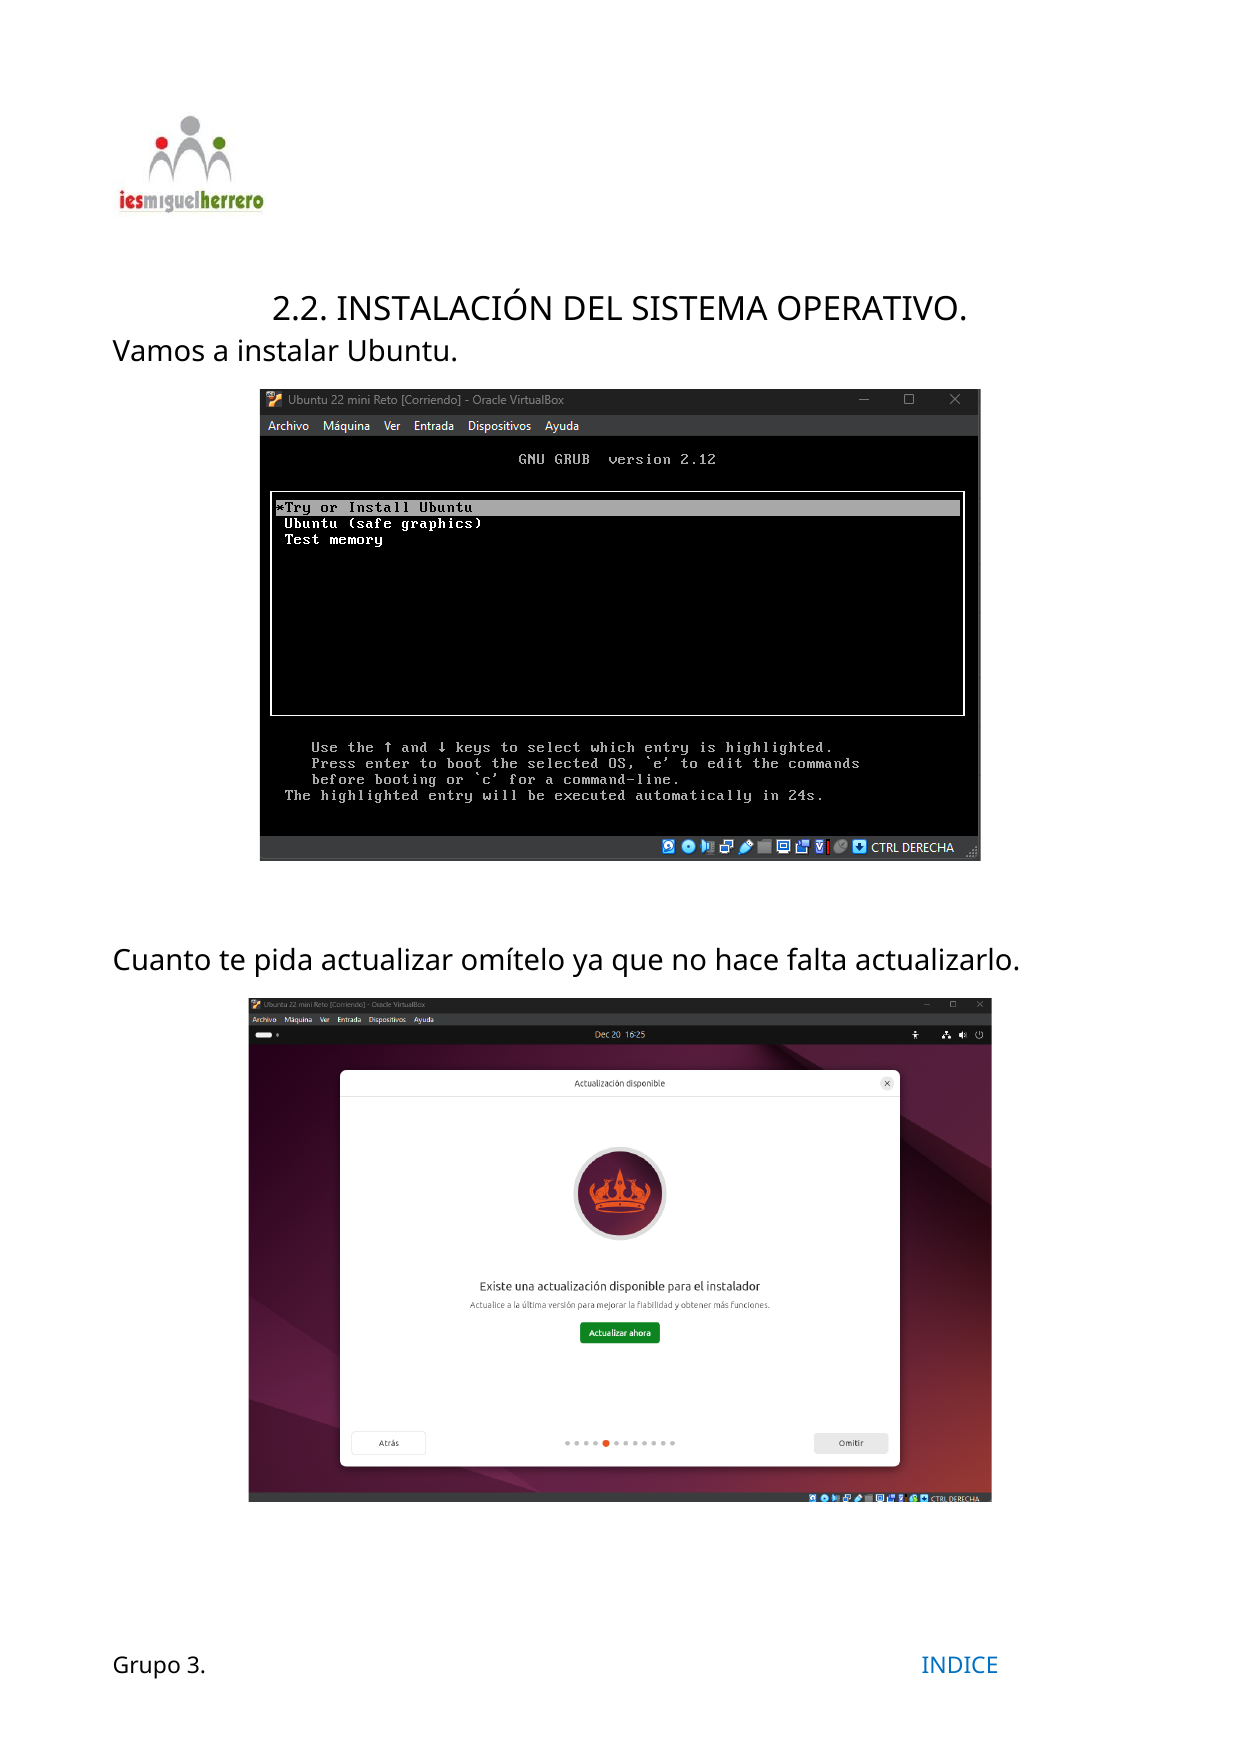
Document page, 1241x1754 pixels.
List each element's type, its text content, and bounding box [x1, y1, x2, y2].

text Vamos a instalar Ubuntu. [112, 330, 1128, 370]
picture [112, 105, 267, 226]
picture [248, 998, 992, 1502]
picture [259, 389, 981, 861]
subtitle 2.2. INSTALACIÓN DEL SISTEMA OPERATIVO. [112, 285, 1128, 330]
text Cuanto te pida actualizar omítelo ya que no hace falta actualizarlo. [112, 939, 1128, 979]
